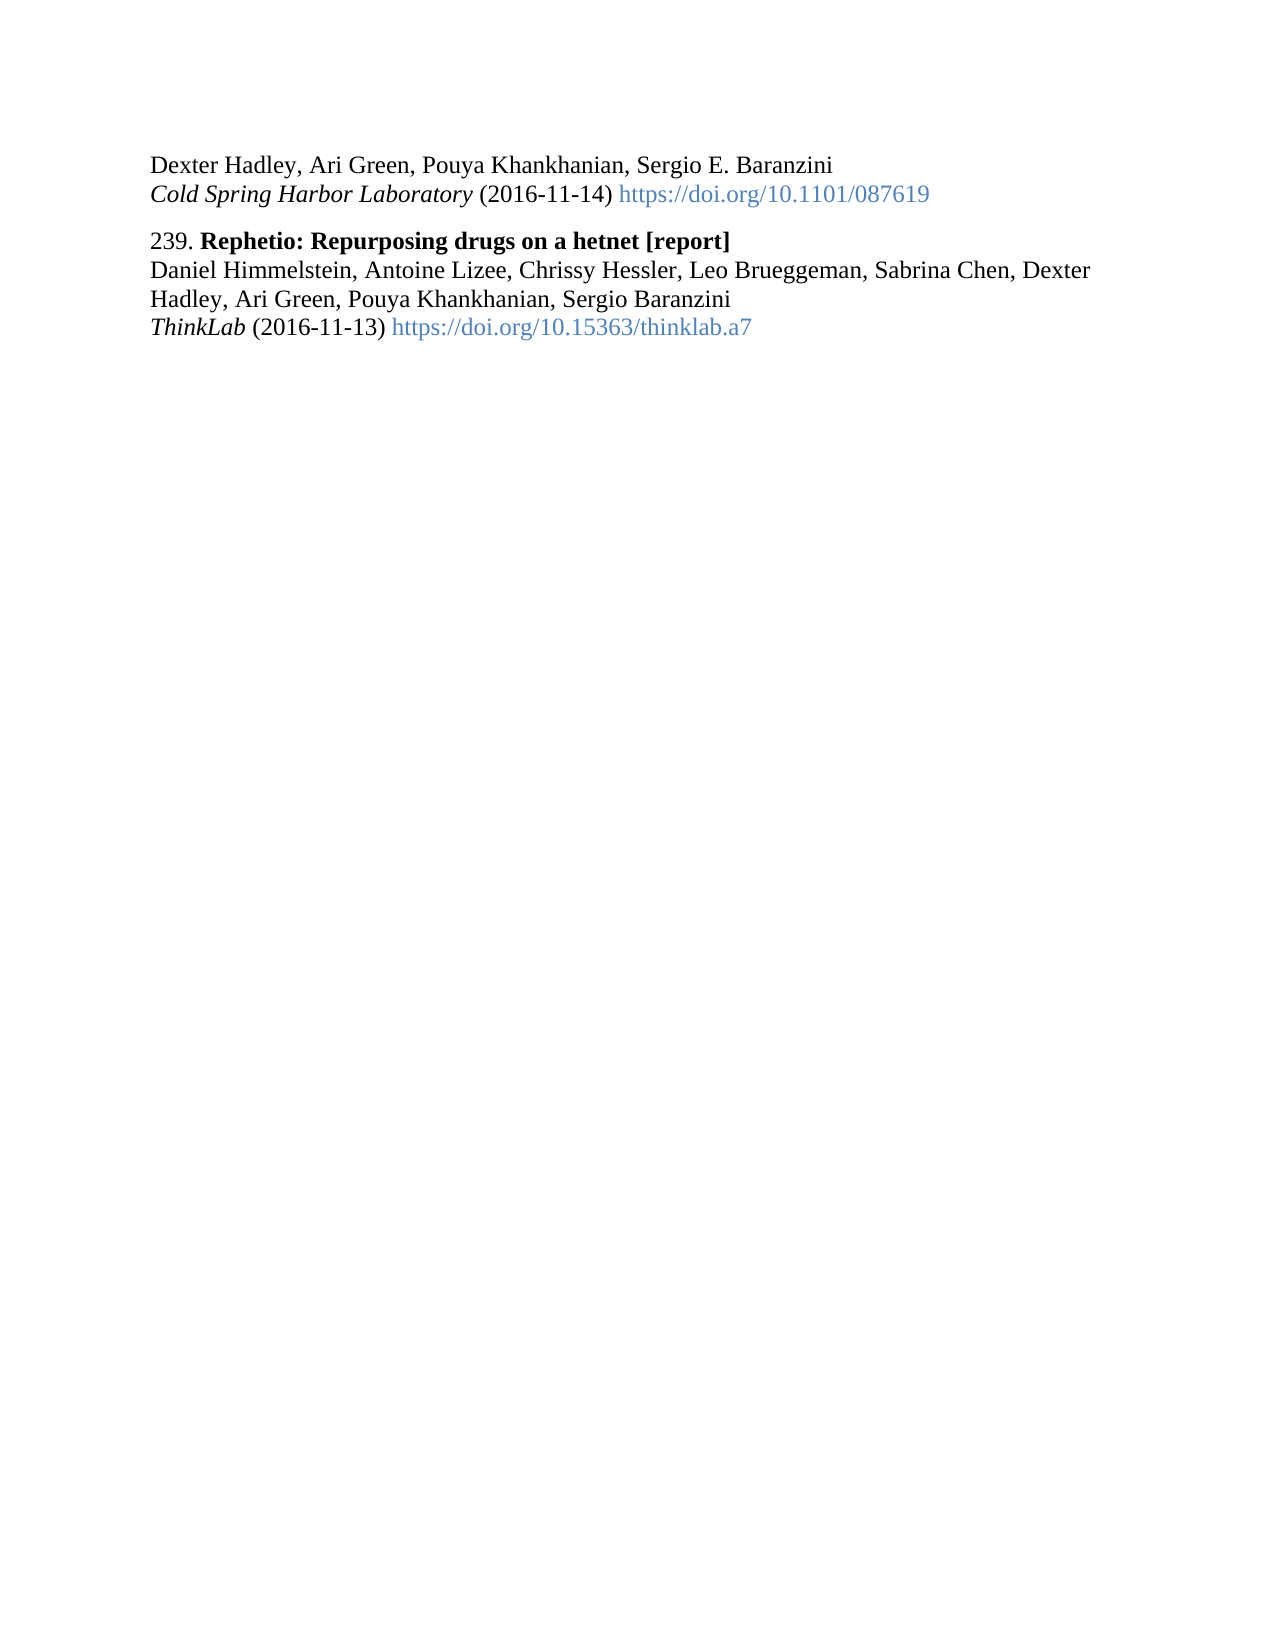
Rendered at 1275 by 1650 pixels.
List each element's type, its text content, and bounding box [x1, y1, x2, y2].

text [150, 150, 1125, 207]
text 239. Rephetio: Repurposing drugs on a hetnet [report] Daniel Himmelstein, Antoine Lizee, Chrissy Hessler, Leo Brueggeman, Sabrina Chen, Dexter Hadley, Ari Green, Pouya Khankhanian, Sergio Baranzini ThinkLab (2016-11-13) https://doi.org/10.15363/thinklab.a7 [150, 226, 1125, 341]
